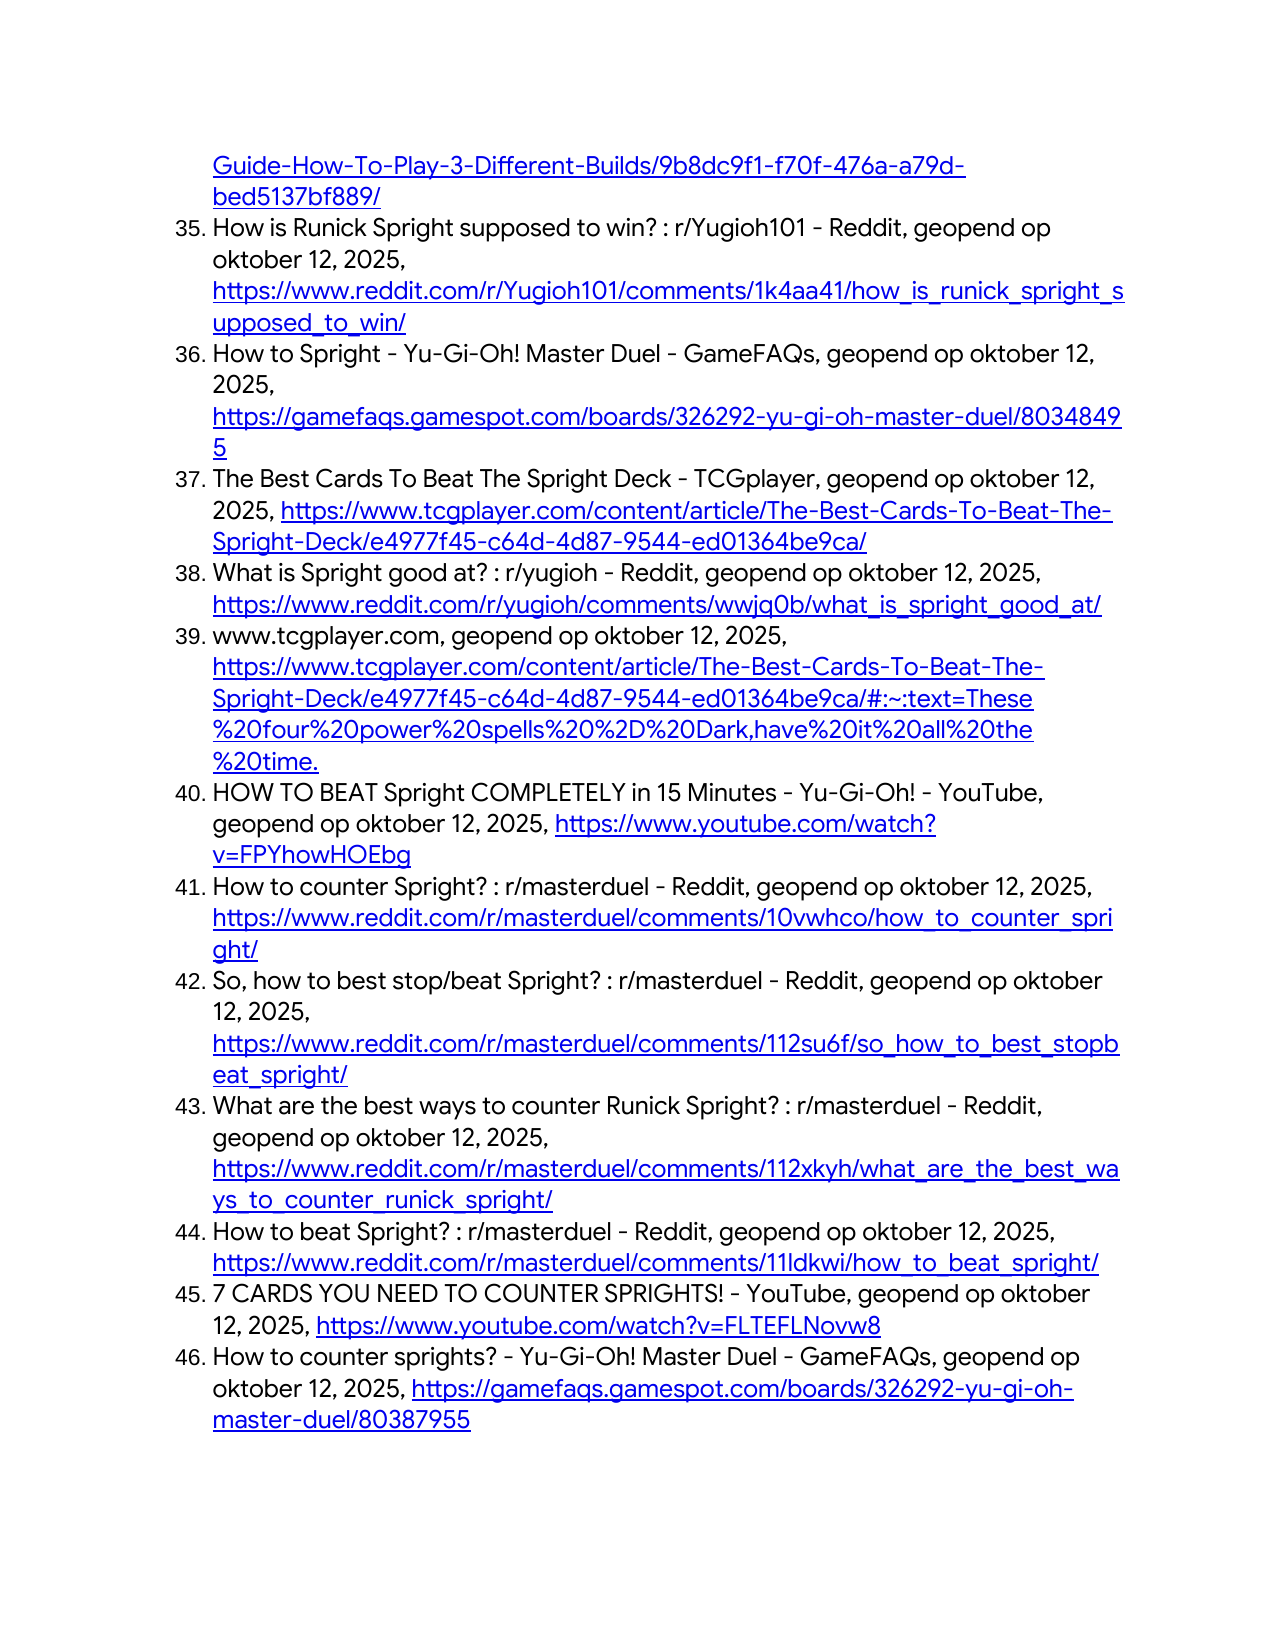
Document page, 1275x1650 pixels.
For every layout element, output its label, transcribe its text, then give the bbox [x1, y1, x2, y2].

list So, how to best stop/beat Spright? : r/masterduel - Reddit, geopend op oktober 12, 2025, https://www.reddit.com/r/masterduel/comments/112su6f/so_how_to_best_stopbeat_spright/ [175, 965, 1125, 1091]
list How to beat Spright? : r/masterduel - Reddit, geopend op oktober 12, 2025, https://www.reddit.com/r/masterduel/comments/11ldkwi/how_to_beat_spright/ [175, 1216, 1125, 1279]
list How to counter sprights? - Yu-Gi-Oh! Master Duel - GameFAQs, geopend op oktober 12, 2025, https://gamefaqs.gamespot.com/boards/326292-yu-gi-oh-master-duel/80387955 [175, 1341, 1125, 1436]
list How to Spright - Yu-Gi-Oh! Master Duel - GameFAQs, geopend op oktober 12, 2025, https://gamefaqs.gamespot.com/boards/326292-yu-gi-oh-master-duel/80348495 [175, 338, 1125, 463]
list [175, 150, 1125, 213]
list How to counter Spright? : r/masterduel - Reddit, geopend op oktober 12, 2025, https://www.reddit.com/r/masterduel/comments/10vwhco/how_to_counter_spright/ [175, 871, 1125, 965]
list The Best Cards To Beat The Spright Deck - TCGplayer, geopend op oktober 12, 2025, https://www.tcgplayer.com/content/article/The-Best-Cards-To-Beat-The-Spright-Deck/e4977f45-c64d-4d87-9544-ed01364be9ca/ [175, 463, 1125, 558]
list What is Spright good at? : r/yugioh - Reddit, geopend op oktober 12, 2025, https://www.reddit.com/r/yugioh/comments/wwjq0b/what_is_spright_good_at/ [175, 558, 1125, 620]
list www.tcgplayer.com, geopend op oktober 12, 2025, https://www.tcgplayer.com/content/article/The-Best-Cards-To-Beat-The-Spright-Deck/e4977f45-c64d-4d87-9544-ed01364be9ca/#:~:text=These%20four%20power%20spells%20%2D%20Dark,have%20it%20all%20the%20time. [175, 620, 1125, 777]
list HOW TO BEAT Spright COMPLETELY in 15 Minutes - Yu-Gi-Oh! - YouTube, geopend op oktober 12, 2025, https://www.youtube.com/watch?v=FPYhowHOEbg [175, 777, 1125, 871]
list 7 CARDS YOU NEED TO COUNTER SPRIGHTS! - YouTube, geopend op oktober 12, 2025, https://www.youtube.com/watch?v=FLTEFLNovw8 [175, 1279, 1125, 1341]
list How is Runick Spright supposed to win? : r/Yugioh101 - Reddit, geopend op oktober 12, 2025, https://www.reddit.com/r/Yugioh101/comments/1k4aa41/how_is_runick_spright_supposed_to_win/ [175, 213, 1125, 338]
list What are the best ways to counter Runick Spright? : r/masterduel - Reddit, geopend op oktober 12, 2025, https://www.reddit.com/r/masterduel/comments/112xkyh/what_are_the_best_ways_to_counter_runick_spright/ [175, 1091, 1125, 1216]
